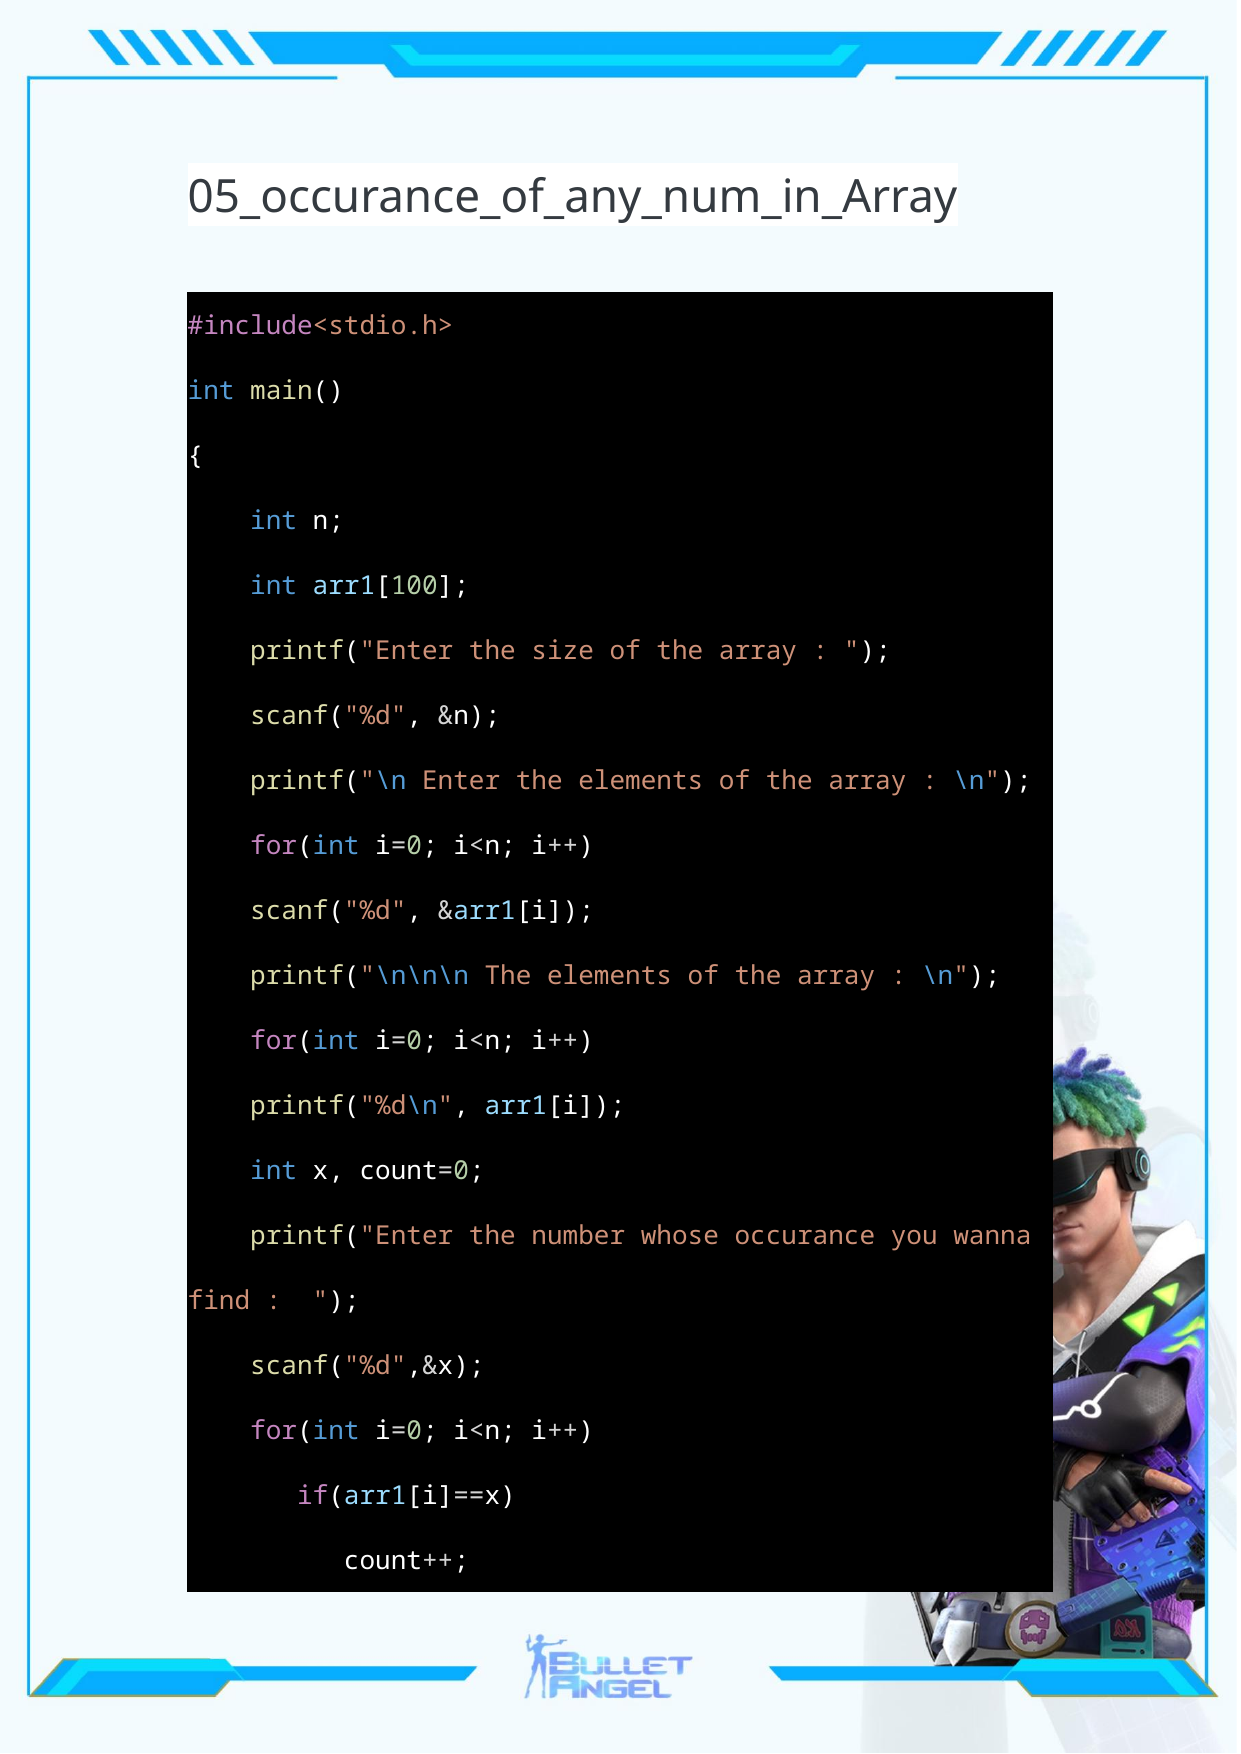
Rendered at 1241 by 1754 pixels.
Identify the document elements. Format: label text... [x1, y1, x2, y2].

text for(int i=0; i<n; i++) [187, 812, 1053, 877]
text printf("%d\n", arr1[i]); [187, 1072, 1053, 1137]
text #include<stdio.h> [187, 292, 1053, 357]
picture [0, 0, 1237, 1753]
text int n; [187, 487, 1053, 552]
text scanf("%d", &arr1[i]); [187, 877, 1053, 942]
text for(int i=0; i<n; i++) [187, 1397, 1053, 1462]
text int arr1[100]; [187, 552, 1053, 617]
text count++; [187, 1527, 1053, 1592]
text for(int i=0; i<n; i++) [187, 1007, 1053, 1072]
text printf("Enter the size of the array : "); [187, 617, 1053, 682]
text scanf("%d", &n); [187, 682, 1053, 747]
text printf("Enter the number whose occurance you wanna find : "); [187, 1202, 1053, 1332]
text { [187, 422, 1053, 487]
text if(arr1[i]==x) [187, 1462, 1053, 1527]
text 05_occurance_of_any_num_in_Array [187, 162, 1053, 227]
text int x, count=0; [187, 1137, 1053, 1202]
text int main() [187, 357, 1053, 422]
text printf("\n Enter the elements of the array : \n"); [187, 747, 1053, 812]
text printf("\n\n\n The elements of the array : \n"); [187, 942, 1053, 1007]
text scanf("%d",&x); [187, 1332, 1053, 1397]
